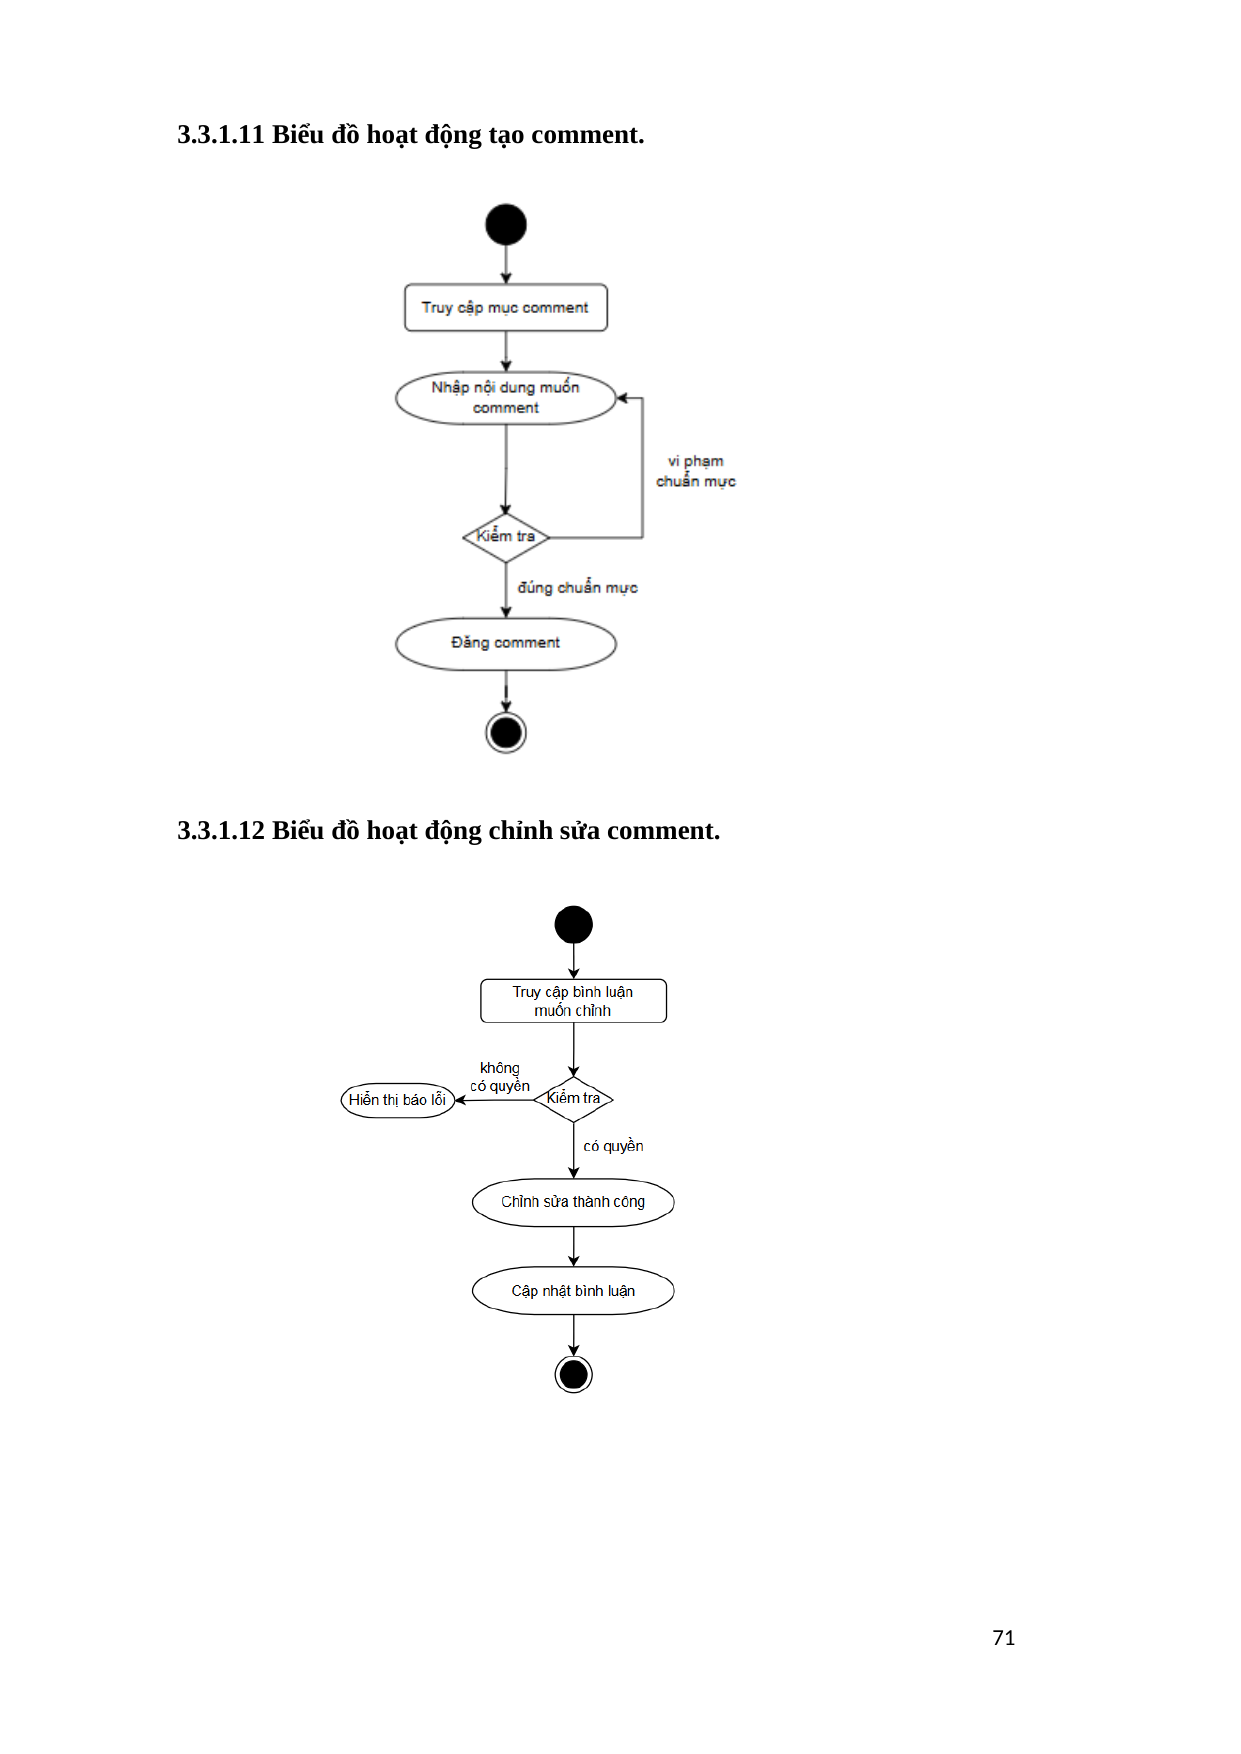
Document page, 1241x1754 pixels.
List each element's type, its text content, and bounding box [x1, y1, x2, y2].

picture [177, 169, 988, 784]
subtitle 3.3.1.11 Biểu đồ hoạt động tạo comment. [177, 118, 1015, 150]
subtitle 3.3.1.12 Biểu đồ hoạt động chỉnh sửa comment. [177, 814, 1015, 845]
picture [177, 865, 1016, 1452]
